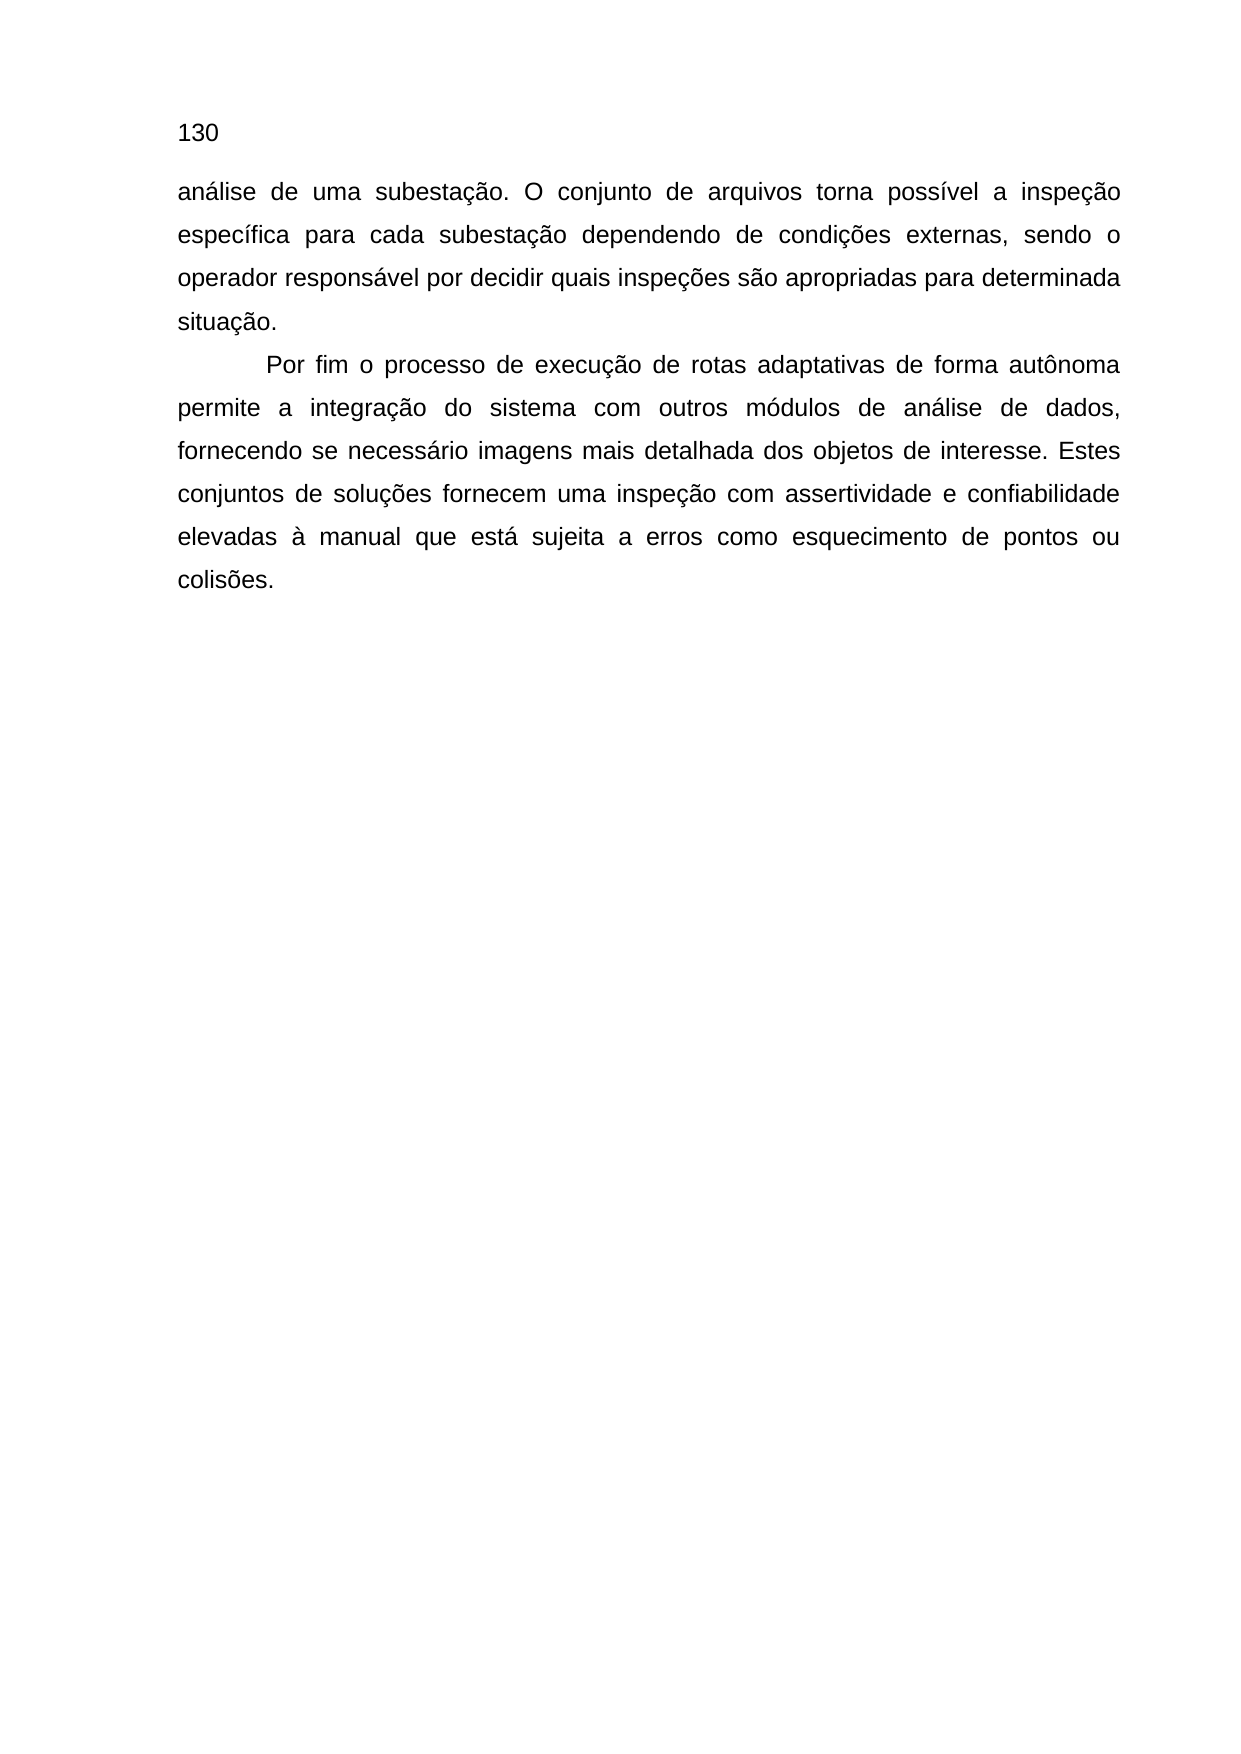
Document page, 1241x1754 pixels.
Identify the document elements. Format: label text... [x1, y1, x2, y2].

text Por fim o processo de execução de rotas adaptativas de forma autônoma permite a integração do sistema com outros módulos de análise de dados, fornecendo se necessário imagens mais detalhada dos objetos de interesse. Estes conjuntos de soluções fornecem uma inspeção com assertividade e confiabilidade elevadas à manual que está sujeita a erros como esquecimento de pontos ou colisões. [177, 350, 1122, 594]
